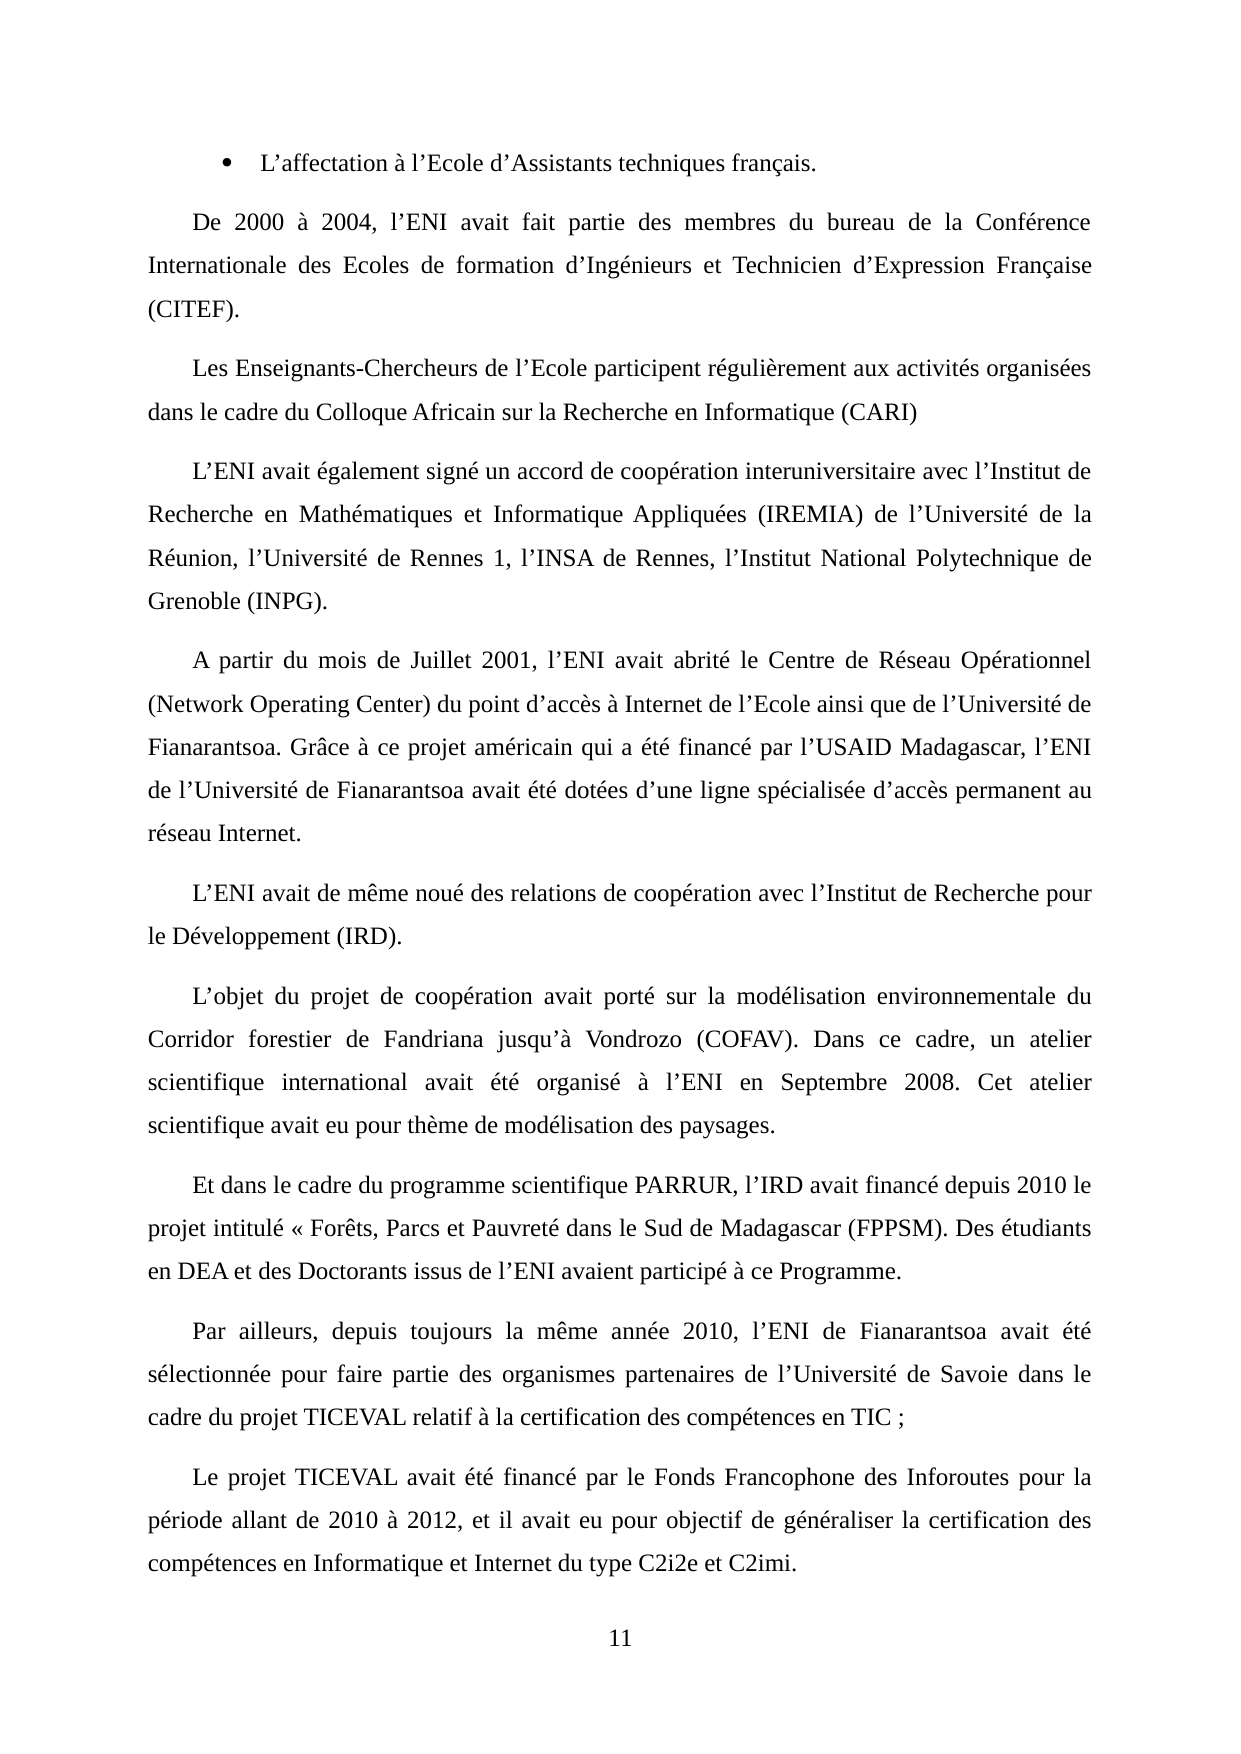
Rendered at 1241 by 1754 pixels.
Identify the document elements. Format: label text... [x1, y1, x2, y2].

text De 2000 à 2004, l’ENI avait fait partie des membres du bureau de la Conférence Internationale des Ecoles de formation d’Ingénieurs et Technicien d’Expression Française (CITEF). [148, 207, 1093, 322]
text L’ENI avait de même noué des relations de coopération avec l’Institut de Recherche pour le Développement (IRD). [148, 878, 1093, 950]
text L’objet du projet de coopération avait porté sur la modélisation environnementale du Corridor forestier de Fandriana jusqu’à Vondrozo (COFAV). Dans ce cadre, un atelier scientifique international avait été organisé à l’ENI en Septembre 2008. Cet atelier scientifique avait eu pour thème de modélisation des paysages. [148, 981, 1093, 1139]
text Par ailleurs, depuis toujours la même année 2010, l’ENI de Fianarantsoa avait été sélectionnée pour faire partie des organismes partenaires de l’Université de Savoie dans le cadre du projet TICEVAL relatif à la certification des compétences en TIC ; [148, 1316, 1093, 1431]
text A partir du mois de Juillet 2001, l’ENI avait abrité le Centre de Réseau Opérationnel (Network Operating Center) du point d’accès à Internet de l’Ecole ainsi que de l’Université de Fianarantsoa. Grâce à ce projet américain qui a été financé par l’USAID Madagascar, l’ENI de l’Université de Fianarantsoa avait été dotées d’une ligne spécialisée d’accès permanent au réseau Internet. [148, 646, 1093, 847]
text Et dans le cadre du programme scientifique PARRUR, l’IRD avait financé depuis 2010 le projet intitulé « Forêts, Parcs et Pauvreté dans le Sud de Madagascar (FPPSM). Des étudiants en DEA et des Doctorants issus de l’ENI avaient participé à ce Programme. [148, 1170, 1093, 1285]
text L’ENI avait également signé un accord de coopération interuniversitaire avec l’Institut de Recherche en Mathématiques et Informatique Appliquées (IREMIA) de l’Université de la Réunion, l’Université de Rennes 1, l’INSA de Rennes, l’Institut National Polytechnique de Grenoble (INPG). [148, 456, 1093, 614]
text Les Enseignants-Chercheurs de l’Ecole participent régulièrement aux activités organisées dans le cadre du Colloque Africain sur la Recherche en Informatique (CARI) [148, 353, 1093, 425]
text Le projet TICEVAL avait été financé par le Fonds Francophone des Inforoutes pour la période allant de 2010 à 2012, et il avait eu pour objectif de généraliser la certification des compétences en Informatique et Internet du type C2i2e et C2imi. [148, 1462, 1093, 1577]
list L’affectation à l’Ecole d’Assistants techniques français. [223, 148, 1093, 176]
